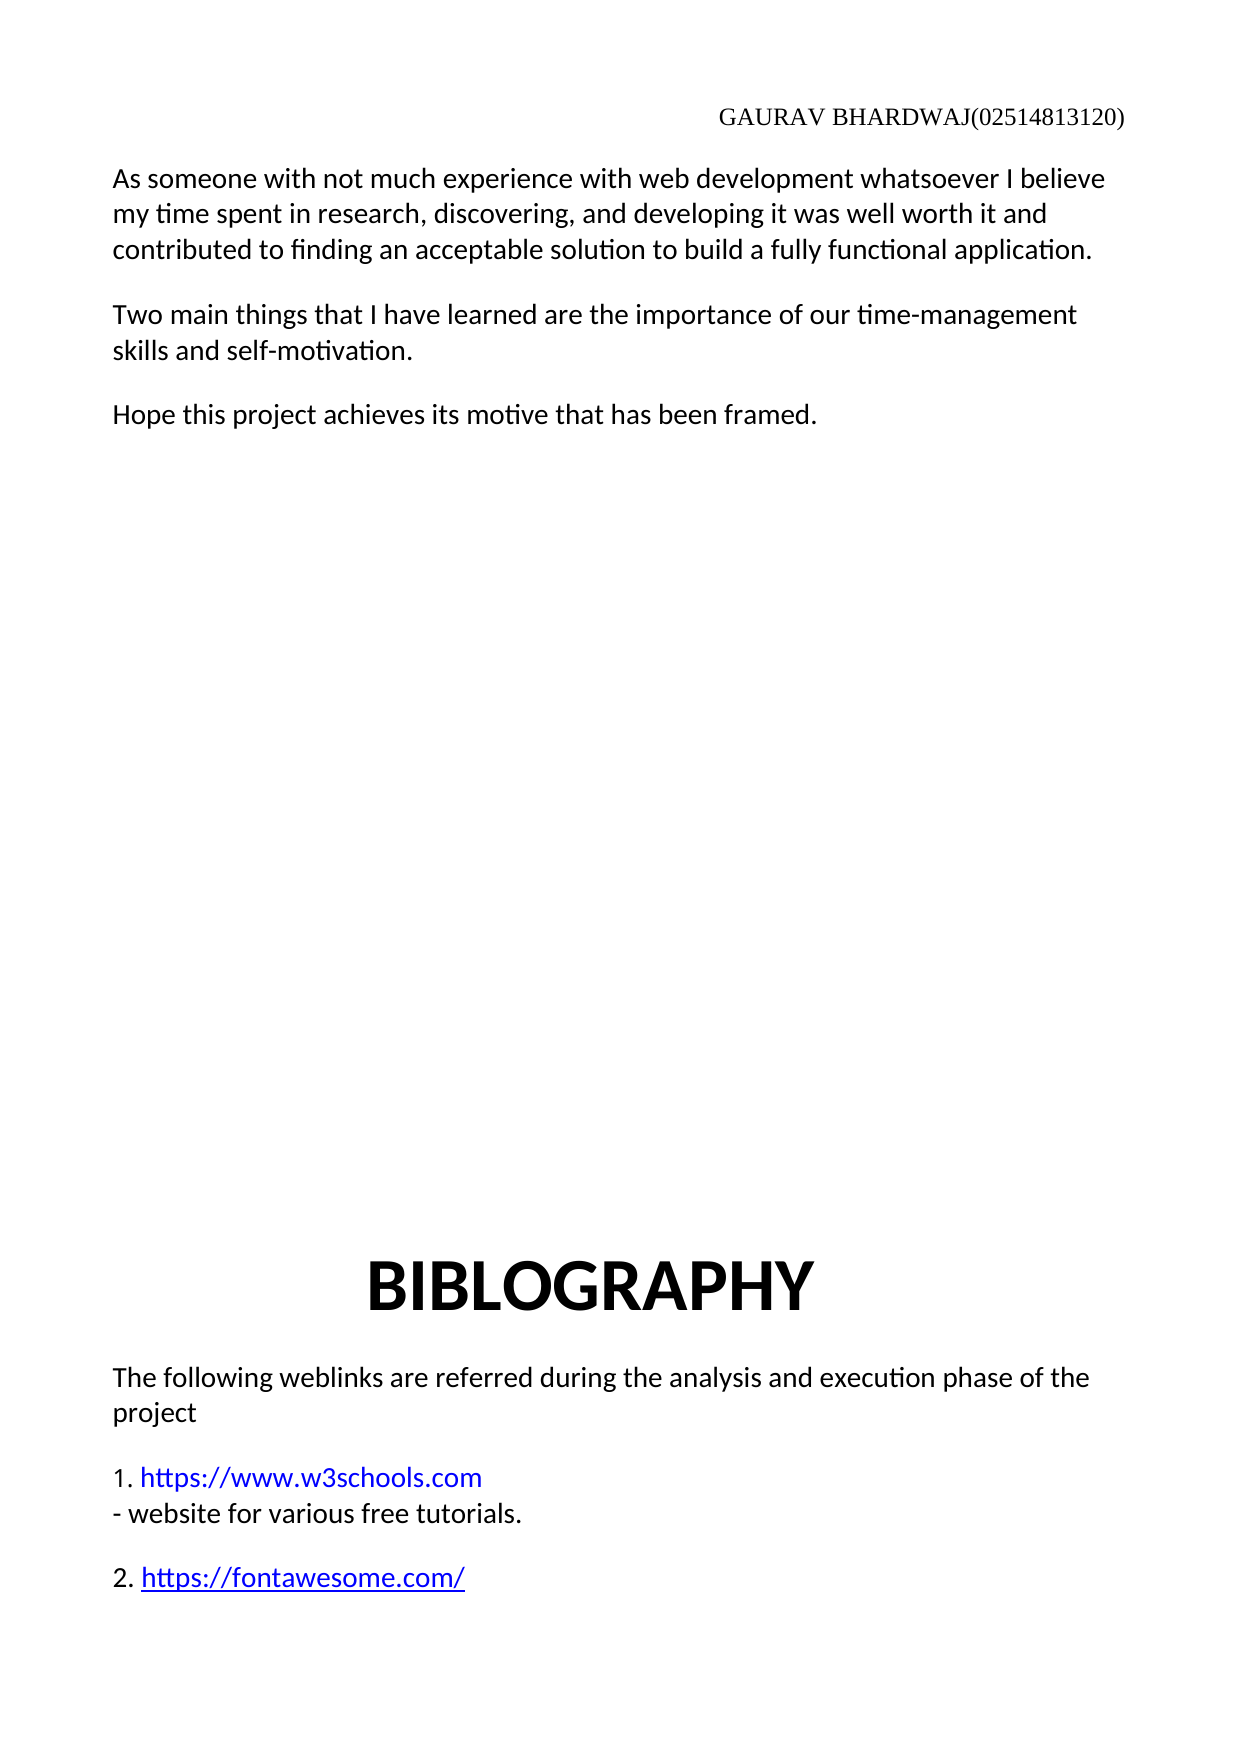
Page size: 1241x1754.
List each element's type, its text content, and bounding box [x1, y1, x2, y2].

text The following weblinks are referred during the analysis and execution phase of the project [112, 1359, 1128, 1430]
text 2. https://fontawesome.com/ [112, 1559, 1128, 1595]
text 1. https://www.w3schools.com - website for various free tutorials. [112, 1459, 1128, 1530]
text Two main things that I have learned are the importance of our time-management skills and self-motivation. [112, 296, 1128, 367]
text Hope this project achieves its motive that has been framed. [112, 396, 1128, 432]
text As someone with not much experience with web development whatsoever I believe my time spent in research, discovering, and developing it was well worth it and contributed to finding an acceptable solution to build a fully functional application. [112, 160, 1128, 267]
text BIBLOGRAPHY [112, 1238, 1128, 1329]
